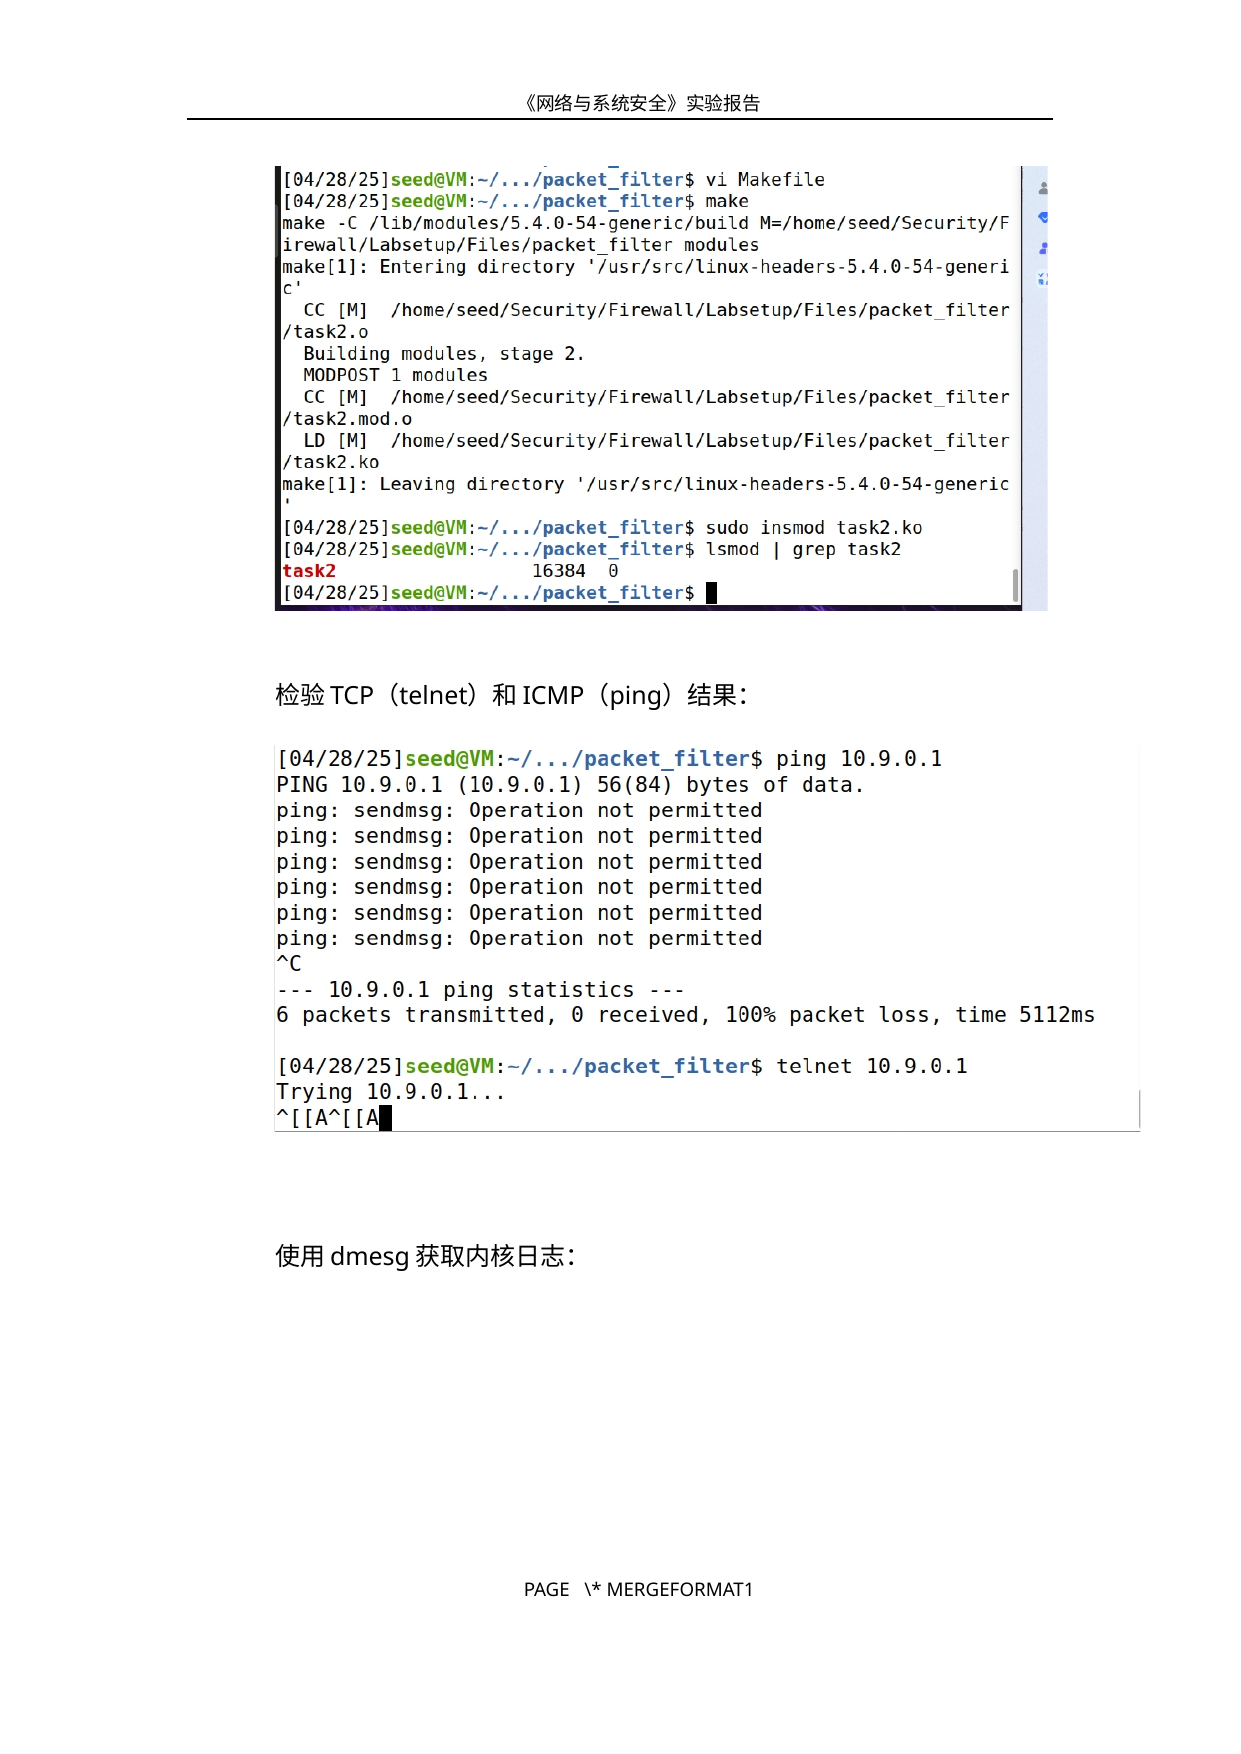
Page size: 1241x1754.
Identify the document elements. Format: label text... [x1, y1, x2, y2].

picture [274, 166, 1048, 611]
text 检验TCP（telnet）和ICMP（ping）结果： [225, 659, 1053, 727]
picture [274, 745, 1141, 1132]
text 使用dmesg获取内核日志： [225, 1221, 1053, 1289]
